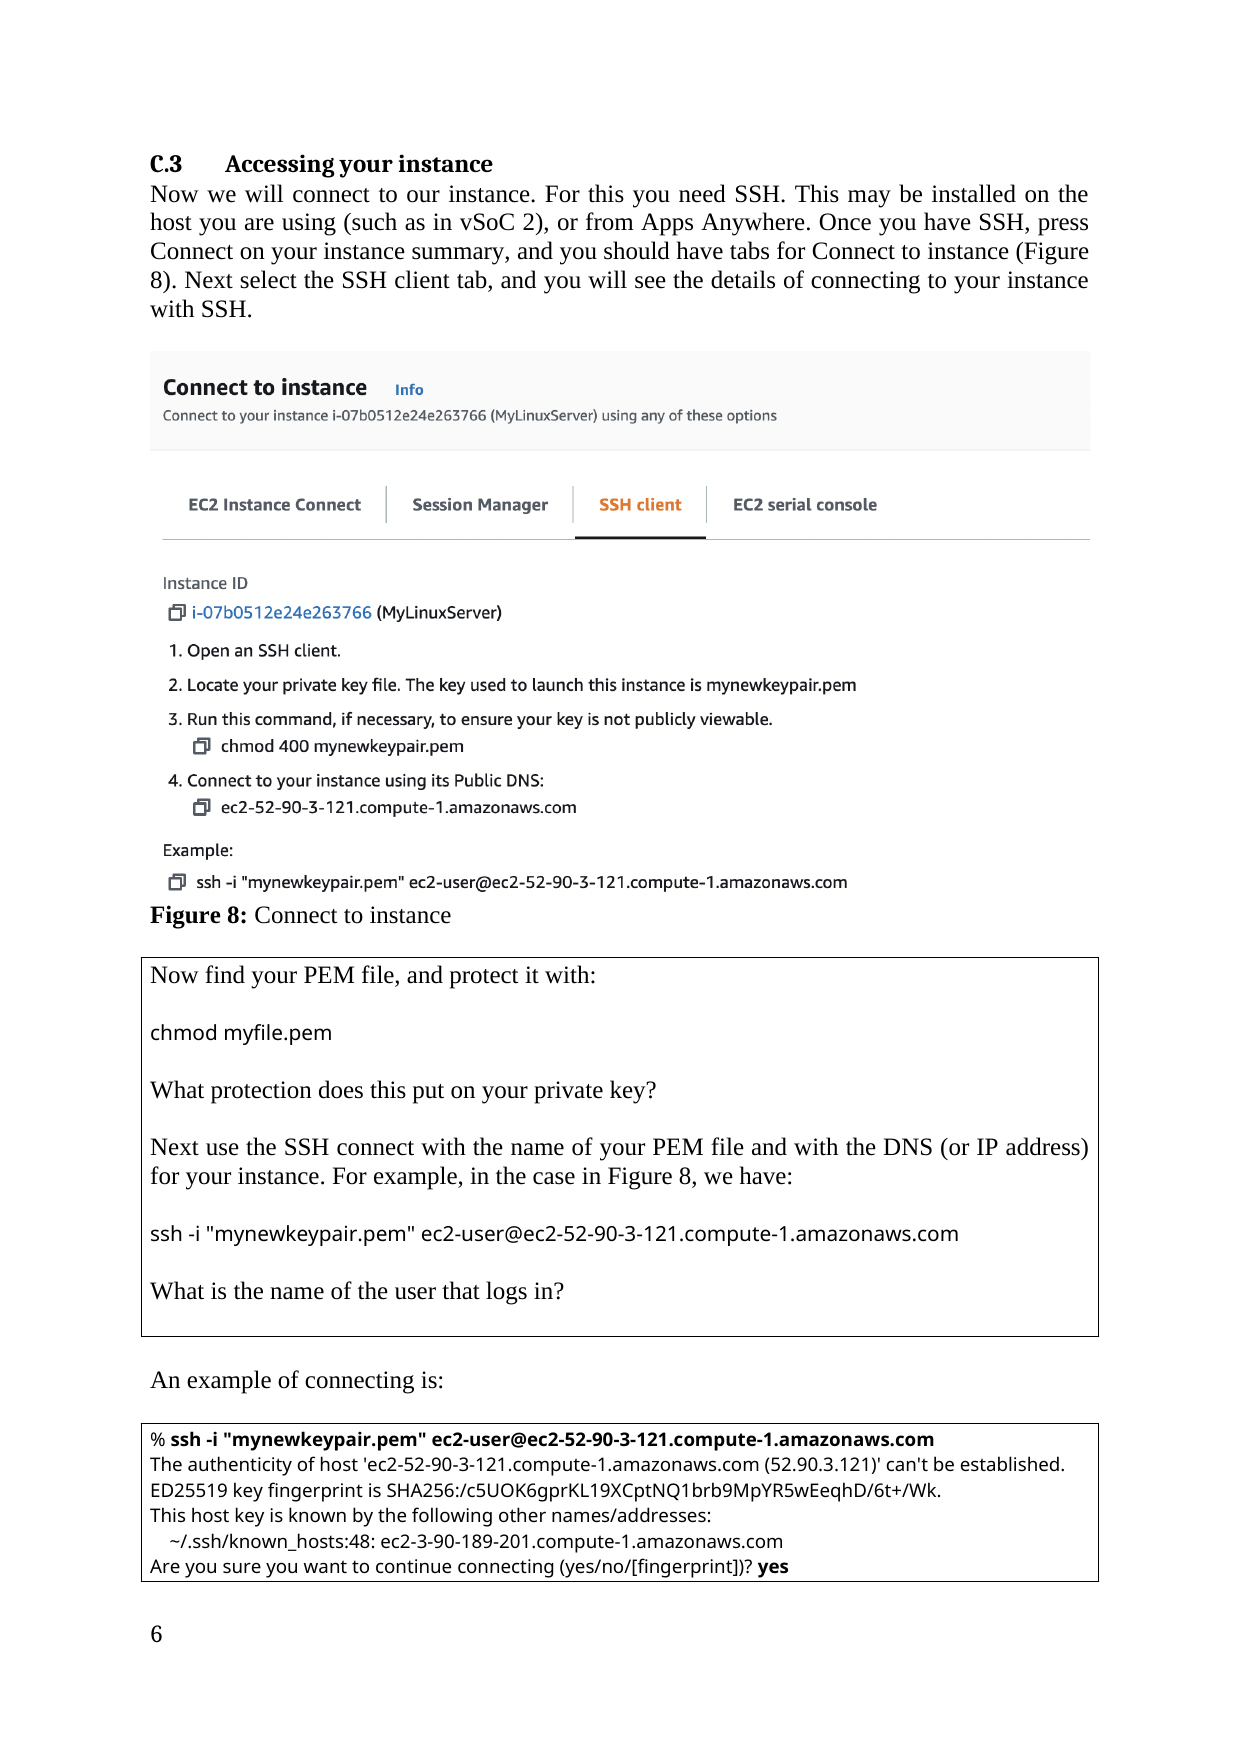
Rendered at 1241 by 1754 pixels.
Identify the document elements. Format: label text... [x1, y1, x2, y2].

text Next use the SSH connect with the name of your PEM file and with the DNS (or IP address) for your instance. For example, in the case in Figure 8, we have: [150, 1132, 1090, 1190]
text What is the name of the user that logs in? [150, 1276, 1090, 1305]
text % ssh -i "mynewkeypair.pem" ec2-user@ec2-52-90-3-121.compute-1.amazonaws.com [142, 1424, 1098, 1451]
text ED25519 key fingerprint is SHA256:/c5UOK6gprKL19XCptNQ1brb9MpYR5wEeqhD/6t+/Wk. [150, 1477, 1090, 1502]
text ~/.ssh/known_hosts:48: ec2-3-90-189-201.compute-1.amazonaws.com [150, 1528, 1090, 1550]
text Now we will connect to our instance. For this you need SSH. This may be installed on the host you are using (such as in vSoC 2), or from Apps Anywhere. Once you have SSH, press Connect on your instance summary, and you should have tabs for Connect to instance (Figure 8). Next select the SSH client tab, and you will see the details of connecting to your instance with SSH. [150, 179, 1090, 322]
text This host key is known by the following other names/addresses: [150, 1502, 1090, 1528]
text The authenticity of host 'ec2-52-90-3-121.compute-1.amazonaws.com (52.90.3.121)' can't be established. [150, 1451, 1090, 1477]
text ssh -i "mynewkeypair.pem" ec2-user@ec2-52-90-3-121.compute-1.amazonaws.com [150, 1219, 1090, 1247]
text chmod myfile.pem [150, 1018, 1090, 1046]
text An example of connecting is: [150, 1365, 1090, 1394]
text Now find your PEM file, and protect it with: [142, 958, 1098, 989]
text Figure 8: Connect to instance [150, 900, 1090, 928]
text What protection does this put on your private key? [150, 1075, 1090, 1104]
subtitle C.3 Accessing your instance [150, 150, 1090, 179]
text Are you sure you want to continue connecting (yes/no/[fingerprint])? yes [142, 1550, 1098, 1581]
picture [150, 351, 1091, 900]
